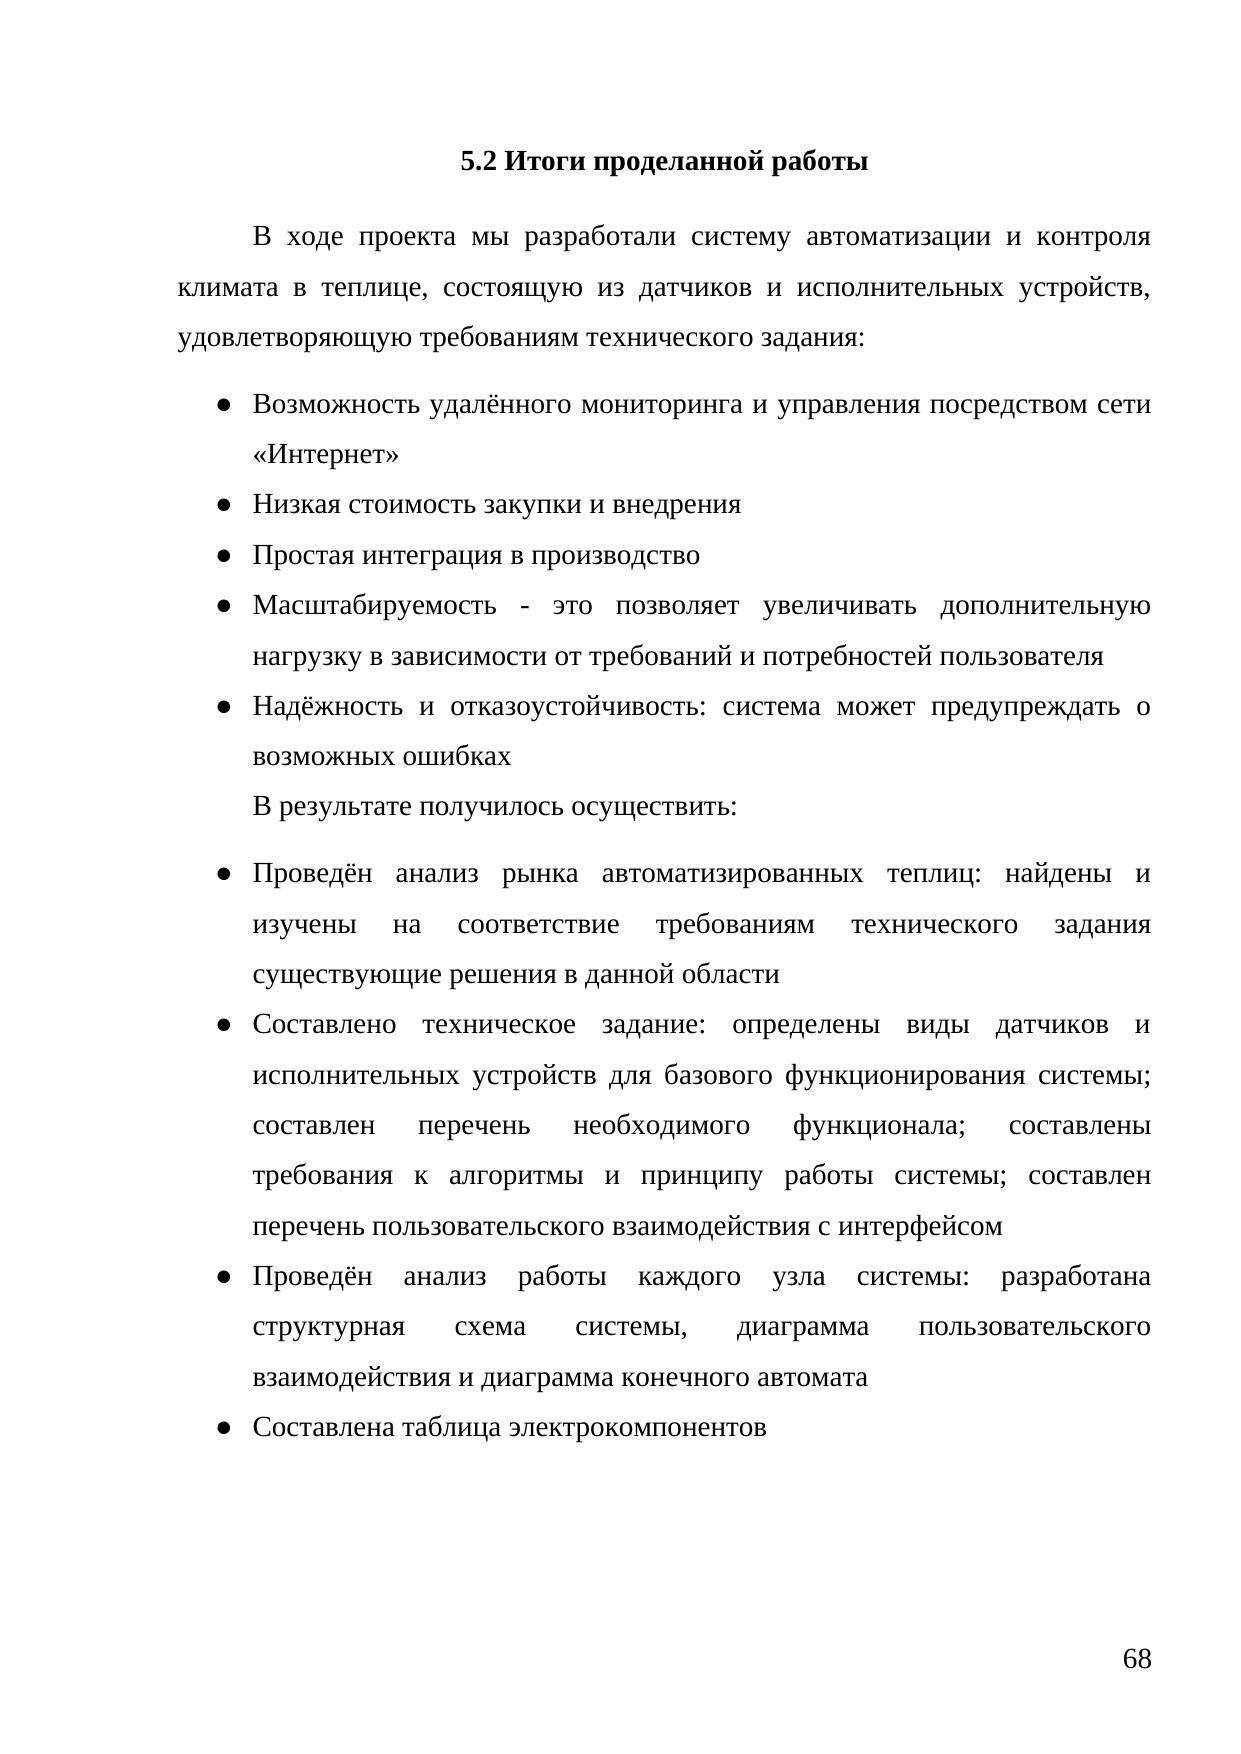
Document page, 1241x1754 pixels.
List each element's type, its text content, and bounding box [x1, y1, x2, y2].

list Составлено техническое задание: определены виды датчиков и исполнительных устройств для базового функционирования системы; составлен перечень необходимого функционала; составлены требования к алгоритмы и принципу работы системы; составлен перечень пользовательского взаимодействия с интерфейсом [215, 1006, 1152, 1241]
list Надёжность и отказоустойчивость: система может предупреждать о возможных ошибках [215, 688, 1152, 772]
list Простая интеграция в производство [215, 537, 1152, 571]
list Масштабируемость - это позволяет увеличивать дополнительную нагрузку в зависимости от требований и потребностей пользователя [215, 587, 1152, 671]
list Составлена таблица электрокомпонентов [215, 1409, 1152, 1442]
subtitle 5.2 Итоги проделанной работы [177, 143, 1152, 177]
text В результате получилось осуществить: [177, 788, 1152, 822]
list Проведён анализ работы каждого узла системы: разработана структурная схема системы, диаграмма пользовательского взаимодействия и диаграмма конечного автомата [215, 1258, 1152, 1392]
list Проведён анализ рынка автоматизированных теплиц: найдены и изучены на соответствие требованиям технического задания существующие решения в данной области [215, 856, 1152, 990]
list Возможность удалённого мониторинга и управления посредством сети «Интернет» [215, 386, 1152, 470]
list Низкая стоимость закупки и внедрения [215, 487, 1152, 520]
text В ходе проекта мы разработали систему автоматизации и контроля климата в теплице, состоящую из датчиков и исполнительных устройств, удовлетворяющую требованиям технического задания: [177, 218, 1152, 353]
